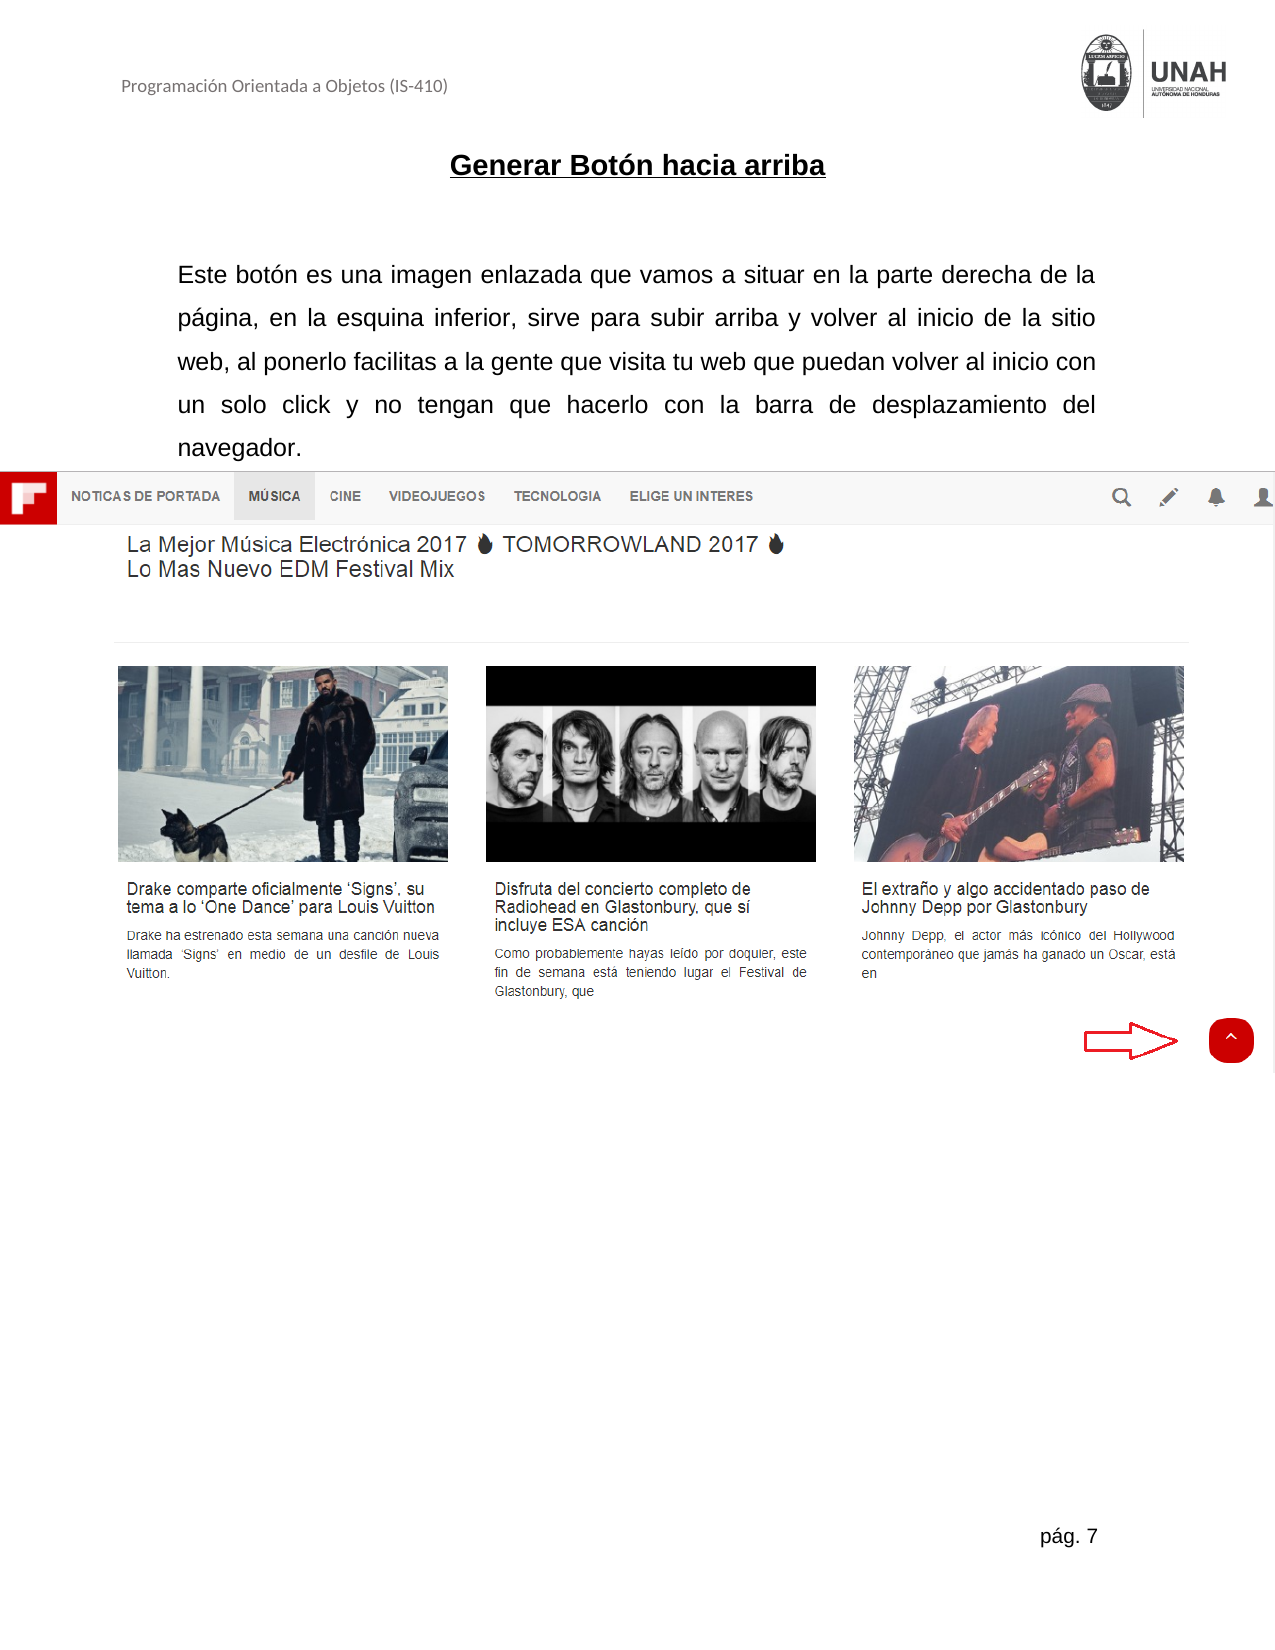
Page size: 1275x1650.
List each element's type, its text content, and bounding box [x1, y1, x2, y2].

picture [1081, 25, 1226, 118]
picture [0, 471, 1275, 1073]
text Este botón es una imagen enlazada que vamos a situar en la parte derecha de la página, en la esquina inferior, sirve para subir arriba y volver al inicio de la sitio web, al ponerlo facilitas a la gente que visita tu web que puedan volver al inicio con un solo click y no tengan que hacerlo con la barra de desplazamiento del navegador. [177, 260, 1098, 461]
text Generar Botón hacia arriba [177, 148, 1098, 181]
